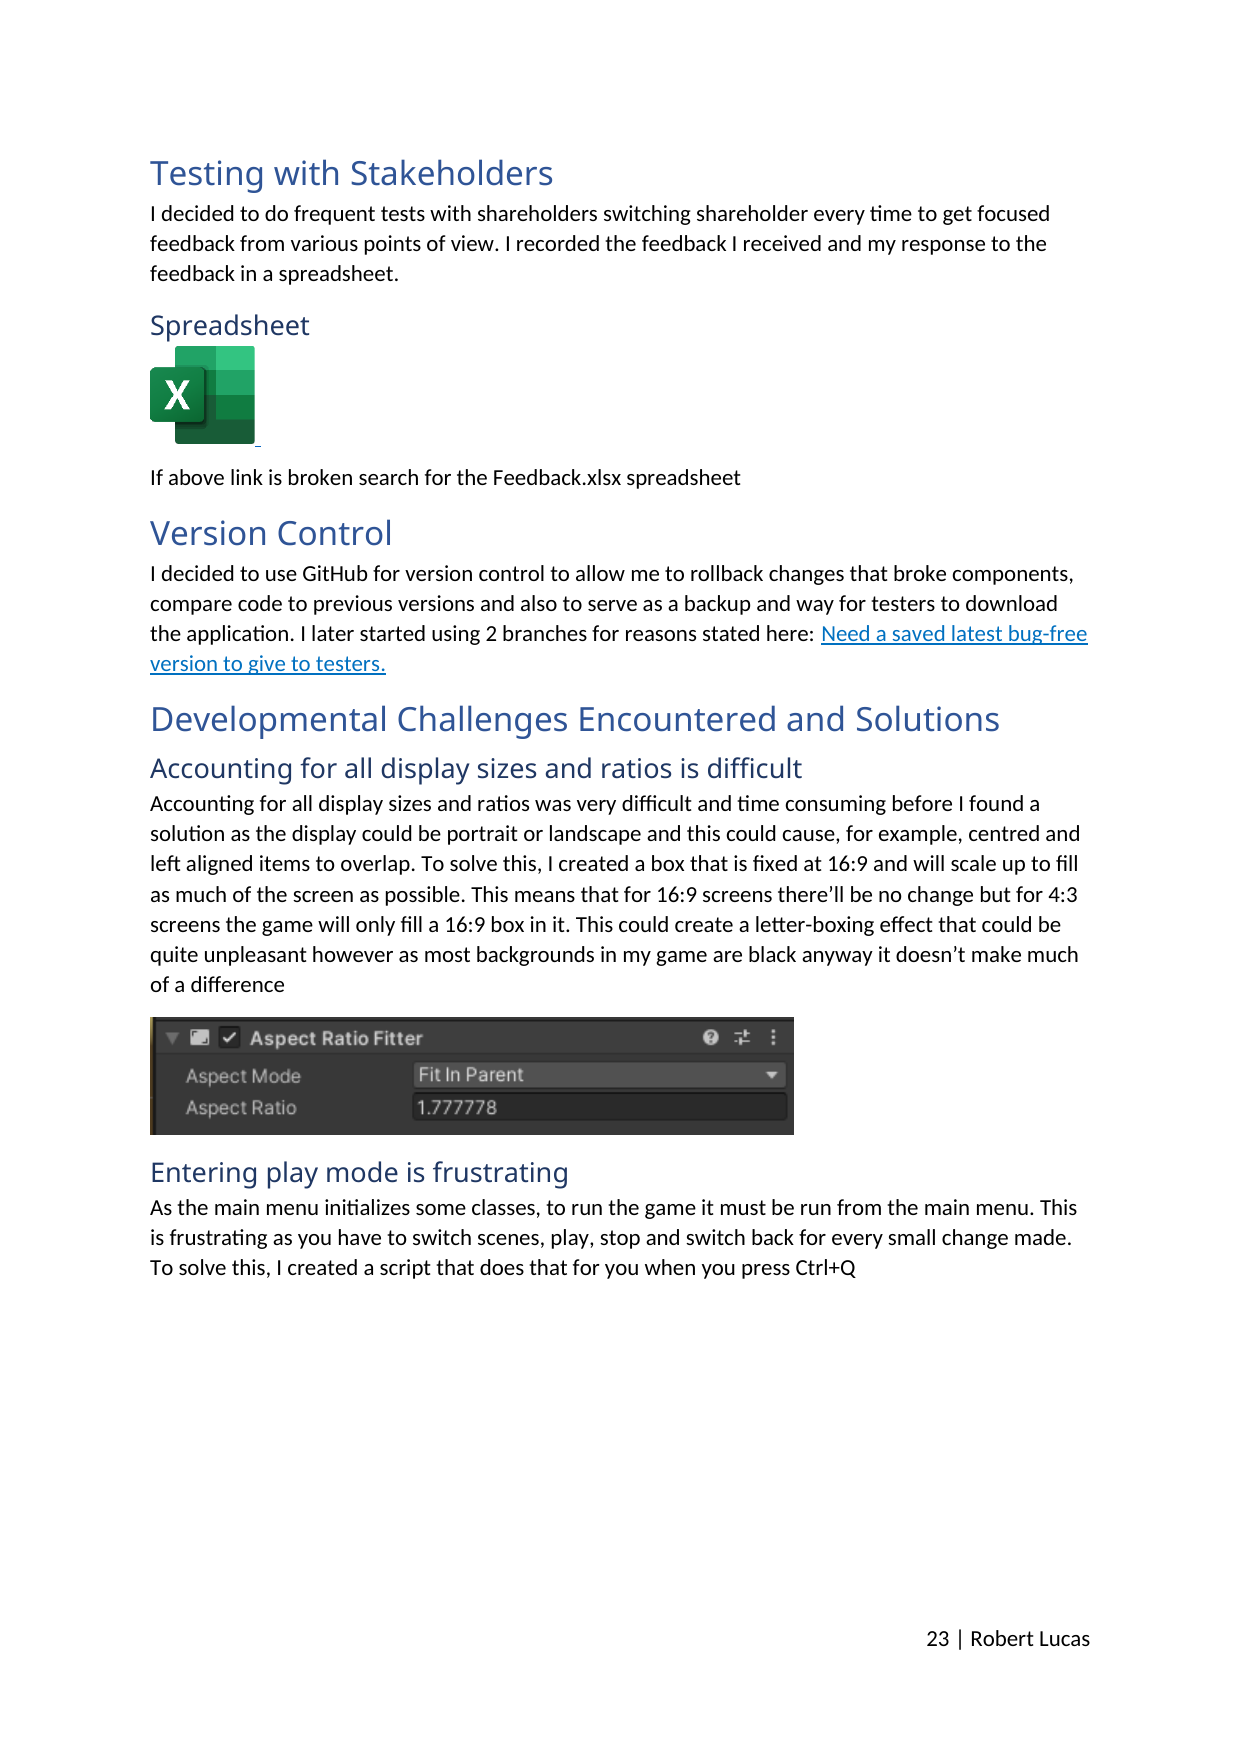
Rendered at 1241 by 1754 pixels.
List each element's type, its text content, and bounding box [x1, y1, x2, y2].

text I decided to use GitHub for version control to allow me to rollback changes that broke components, compare code to previous versions and also to serve as a backup and way for testers to download the application. I later started using 2 branches for reasons stated here: Need a saved latest bug-free version to give to testers. [150, 559, 1090, 677]
subtitle Testing with Stakeholders [150, 150, 1090, 195]
subtitle Spreadsheet [150, 306, 1090, 343]
picture [150, 1017, 794, 1135]
subtitle Developmental Challenges Encountered and Solutions [150, 696, 1090, 742]
text Accounting for all display sizes and ratios was very difficult and time consuming before I found a solution as the display could be portrait or landscape and this could cause, for example, centred and left aligned items to overlap. To solve this, I created a box that is fixed at 16:9 and will scale up to fill as much of the screen as possible. This means that for 16:9 screens there’ll be no change but for 4:3 screens the game will only fill a 16:9 box in it. This could create a letter-boxing effect that could be quite unpleasant however as most backgrounds in my game are black anyway it doesn’t make much of a difference [150, 789, 1090, 998]
subtitle Accounting for all display sizes and ratios is difficult [150, 749, 1090, 786]
subtitle Version Control [150, 510, 1090, 555]
subtitle Entering play mode is frustrating [150, 1153, 1090, 1190]
text I decided to do frequent tests with shareholders switching shareholder every time to get focused feedback from various points of view. I recorded the feedback I received and my response to the feedback in a spreadsheet. [150, 199, 1090, 287]
text As the main menu initializes some classes, to run the game it must be run from the main menu. This is frustrating as you have to switch scenes, play, stop and switch back for every small change made. To solve this, I created a script that does that for you when you press Ctrl+Q [150, 1193, 1090, 1282]
text If above link is broken search for the Feedback.xlsx spreadsheet [150, 463, 1090, 491]
picture [150, 346, 255, 444]
